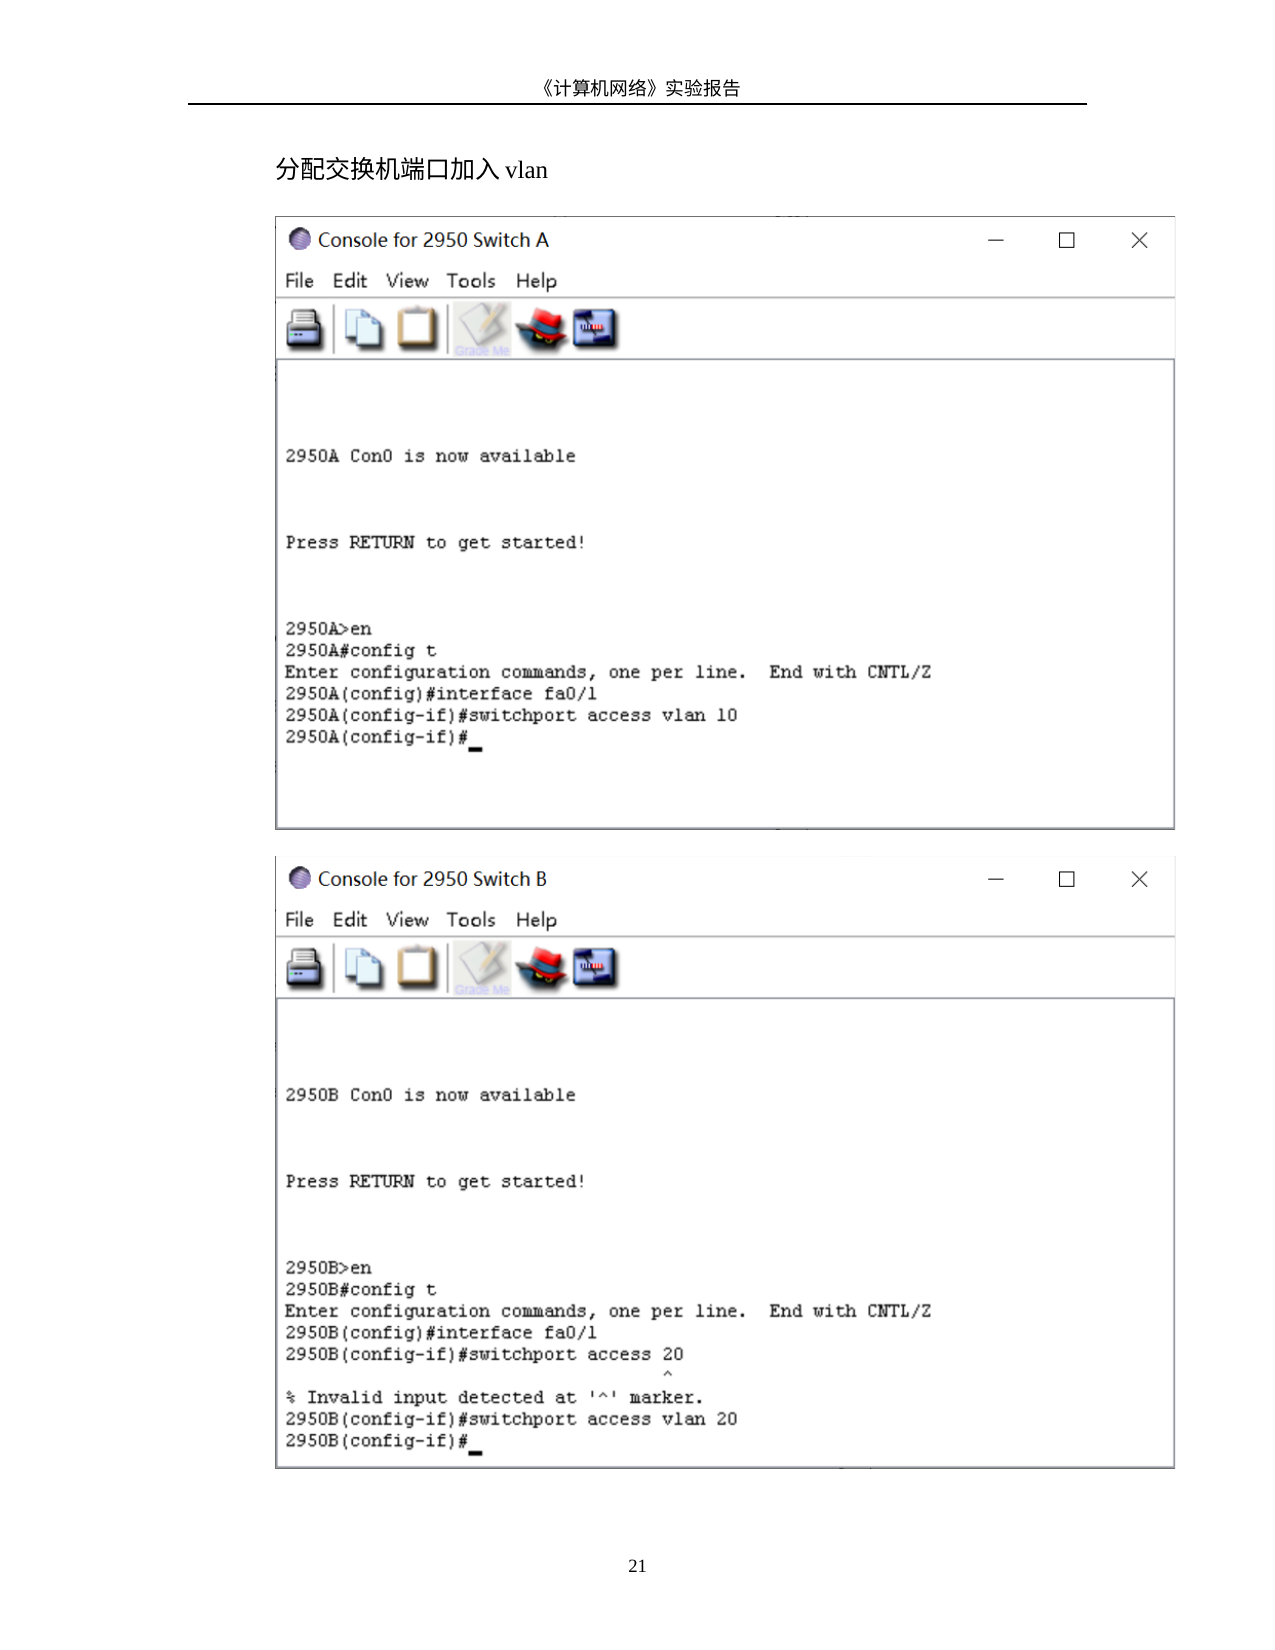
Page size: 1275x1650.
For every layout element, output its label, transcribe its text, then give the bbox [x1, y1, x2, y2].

picture [275, 856, 1175, 1469]
list 分配交换机端口加入vlan [275, 150, 1087, 186]
picture [275, 216, 1175, 830]
